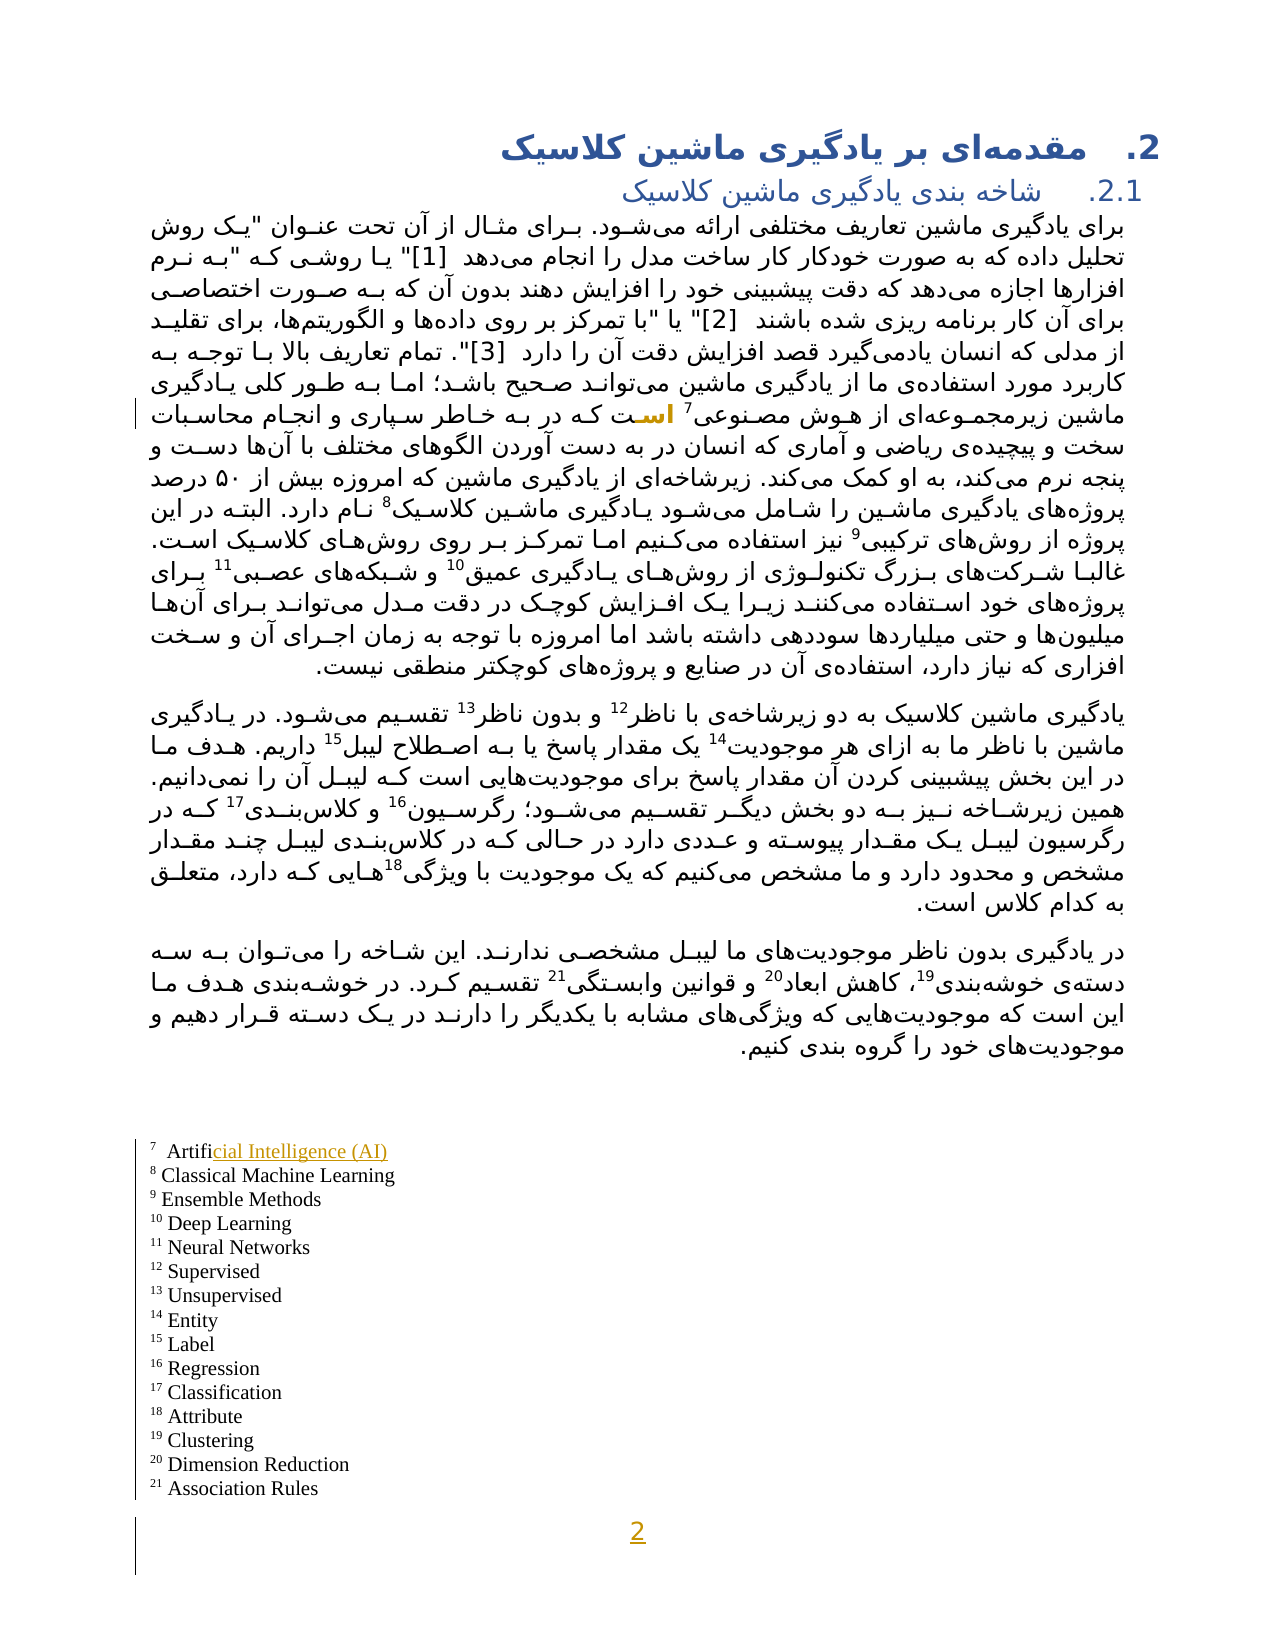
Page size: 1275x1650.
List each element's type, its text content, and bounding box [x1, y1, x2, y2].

text در یادگیری بدون ناظر موجودیت‌های ما لیبل مشخصی ندارند. این شاخه را می‌توان به سه دسته‌ی خوشه‌بندی، کاهش ابعاد و قوانین وابستگی تقسیم کرد. در خوشه‌بندی هدف ما این است که موجودیت‌هایی که ویژگی‌های مشابه با یکدیگر را دارند در یک دسته قرار دهیم و موجودیت‌های خود را گروه بندی کنیم. [150, 937, 1125, 1060]
text برای یادگیری ماشین تعاریف مختلفی ارائه می‌شود. برای مثال از آن تحت عنوان "یک روش تحلیل داده که به صورت خودکار کار ساخت مدل را انجام می‌دهد" یا روشی که "به نرم افزارها اجازه می‌دهد که دقت پیشبینی خود را افزایش دهند بدون آن که به صورت اختصاصی برای آن کار برنامه ریزی شده باشند" یا "با تمرکز بر روی داده‌ها و الگوریتم‌ها، برای تقلید از مدلی که انسان یادمی‌گیرد قصد افزایش دقت آن را دارد". تمام تعاریف بالا با توجه به کاربرد مورد استفاده‌ی ما از یادگیری ماشین می‌تواند صحیح باشد؛ اما به طور کلی یادگیری ماشین زیرمجموعه‌ای از هوش مصنوعی است که در به خاطر سپاری و انجام محاسبات سخت و پیچیده‌ی ریاضی و آماری که انسان در به دست آوردن الگوهای مختلف با آن‌ها دست و پنجه نرم می‌کند، به او کمک می‌کند. زیرشاخه‌ای از یادگیری ماشین که امروزه بیش از ۵۰ درصد پروژه‌های یادگیری ماشین را شامل می‌شود یادگیری ماشین کلاسیک نام دارد. البته در این پروژه از روش‌های ترکیبی نیز استفاده می‌کنیم اما تمرکز بر روی روش‌های کلاسیک است. غالبا شرکت‌های بزرگ تکنولوژی از روش‌های یادگیری عمیق و شبکه‌های عصبی برای پروژه‌های خود استفاده می‌کنند زیرا یک افزایش کوچک در دقت مدل می‌تواند برای آن‌ها میلیون‌ها و حتی میلیاردها سوددهی داشته باشد اما امروزه با توجه به زمان اجرای آن و سخت افزاری که نیاز دارد، استفاده‌ی آن در صنایع و پروژه‌های کوچکتر منطقی نیست. [150, 211, 1125, 681]
text یادگیری ماشین کلاسیک به دو زیرشاخه‌ی با ناظر و بدون ناظر تقسیم می‌شود. در یادگیری ماشین با ناظر ما به ازای هر موجودیت یک مقدار پاسخ یا به اصطلاح لیبل داریم. هدف ما در این بخش پیشبینی کردن آن مقدار پاسخ برای موجودیت‌هایی است که لیبل آن را نمی‌دانیم. همین زیرشاخه نیز به دو بخش دیگر تقسیم می‌شود؛ رگرسیون و کلاس‌بندی که در رگرسیون لیبل یک مقدار پیوسته و عددی دارد در حالی که در کلاس‌بندی لیبل چند مقدار مشخص و محدود دارد و ما مشخص می‌کنیم که یک موجودیت با ویژگی‌هایی که دارد، متعلق به کدام کلاس است. [150, 700, 1125, 918]
subtitle مقدمه‌ای بر یادگیری ماشین کلاسیک [150, 128, 1125, 167]
subtitle شاخه بندی یادگیری ماشین کلاسیک [150, 174, 1087, 208]
